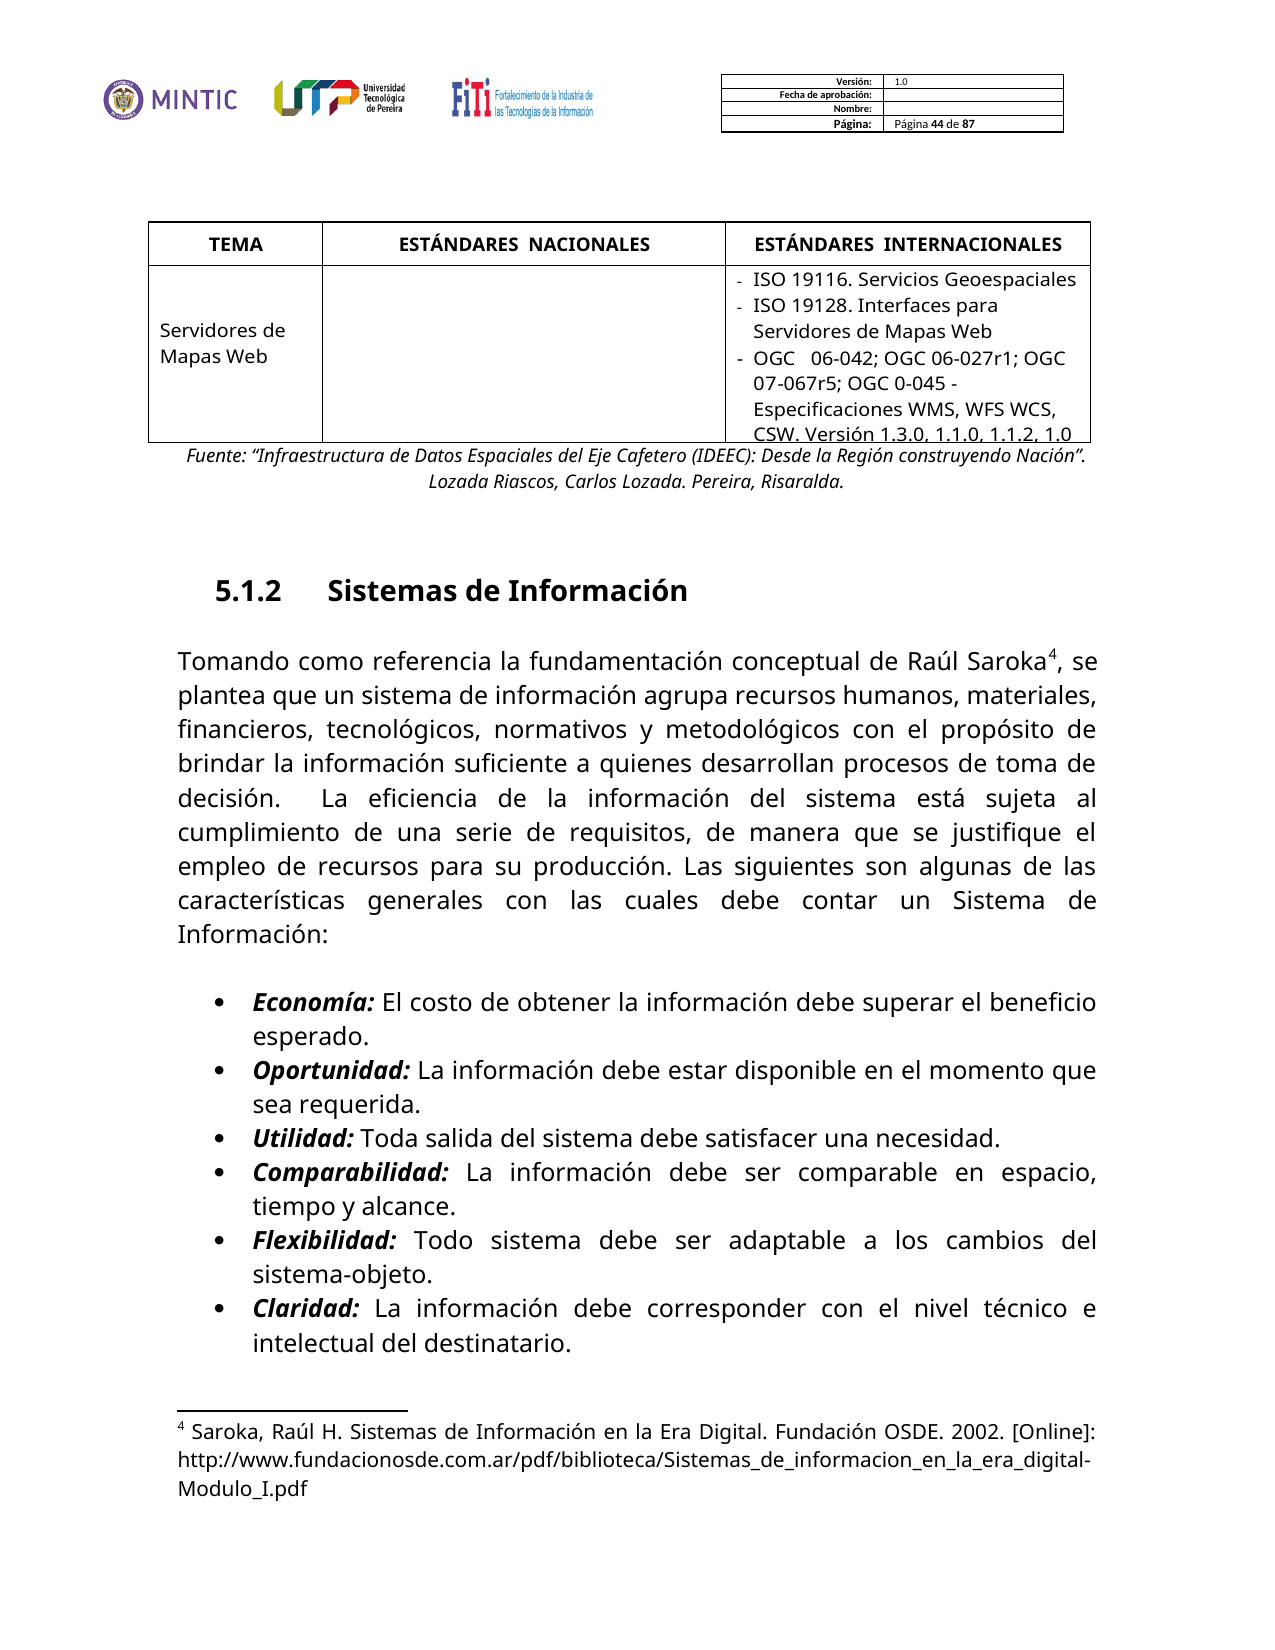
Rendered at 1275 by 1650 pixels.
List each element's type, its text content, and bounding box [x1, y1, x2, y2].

picture [97, 76, 238, 127]
picture [448, 76, 595, 121]
list Flexibilidad: Todo sistema debe ser adaptable a los cambios del sistema-objeto. [215, 1223, 1098, 1291]
table_header ESTÁNDARES INTERNACIONALES [726, 223, 1090, 265]
subtitle Sistemas de Información [215, 570, 1098, 610]
table_header TEMA [149, 223, 322, 265]
text Tomando como referencia la fundamentación conceptual de Raúl Saroka, se plantea que un sistema de información agrupa recursos humanos, materiales, financieros, tecnológicos, normativos y metodológicos con el propósito de brindar la información suficiente a quienes desarrollan procesos de toma de decisión. La eficiencia de la información del sistema está sujeta al cumplimiento de una serie de requisitos, de manera que se justifique el empleo de recursos para su producción. Las siguientes son algunas de las características generales con las cuales debe contar un Sistema de Información: [177, 644, 1098, 951]
table_cell [323, 266, 725, 442]
table_cell ISO 19116. Servicios Geoespaciales ISO 19128. Interfaces para Servidores de Mapas Web - OGC 06-042; OGC 06-027r1; OGC 07-067r5; OGC 0-045 - Especificaciones WMS, WFS WCS, CSW. Versión 1.3.0, 1.1.0, 1.1.2, 1.0 [726, 266, 1090, 442]
table_cell Servidores de Mapas Web [149, 266, 322, 442]
list Comparabilidad: La información debe ser comparable en espacio, tiempo y alcance. [215, 1155, 1098, 1223]
list Utilidad: Toda salida del sistema debe satisfacer una necesidad. [215, 1121, 1098, 1155]
table_header ESTÁNDARES NACIONALES [323, 223, 725, 265]
list Oportunidad: La información debe estar disponible en el momento que sea requerida. [215, 1053, 1098, 1121]
list Claridad: La información debe corresponder con el nivel técnico e intelectual del destinatario. [215, 1291, 1098, 1359]
picture [274, 80, 405, 116]
text Fuente: “Infraestructura de Datos Espaciales del Eje Cafetero (IDEEC): Desde la Región construyendo Nación”. Lozada Riascos, Carlos Lozada. Pereira, Risaralda. [177, 443, 1098, 494]
list Economía: El costo de obtener la información debe superar el beneficio esperado. [215, 984, 1098, 1053]
